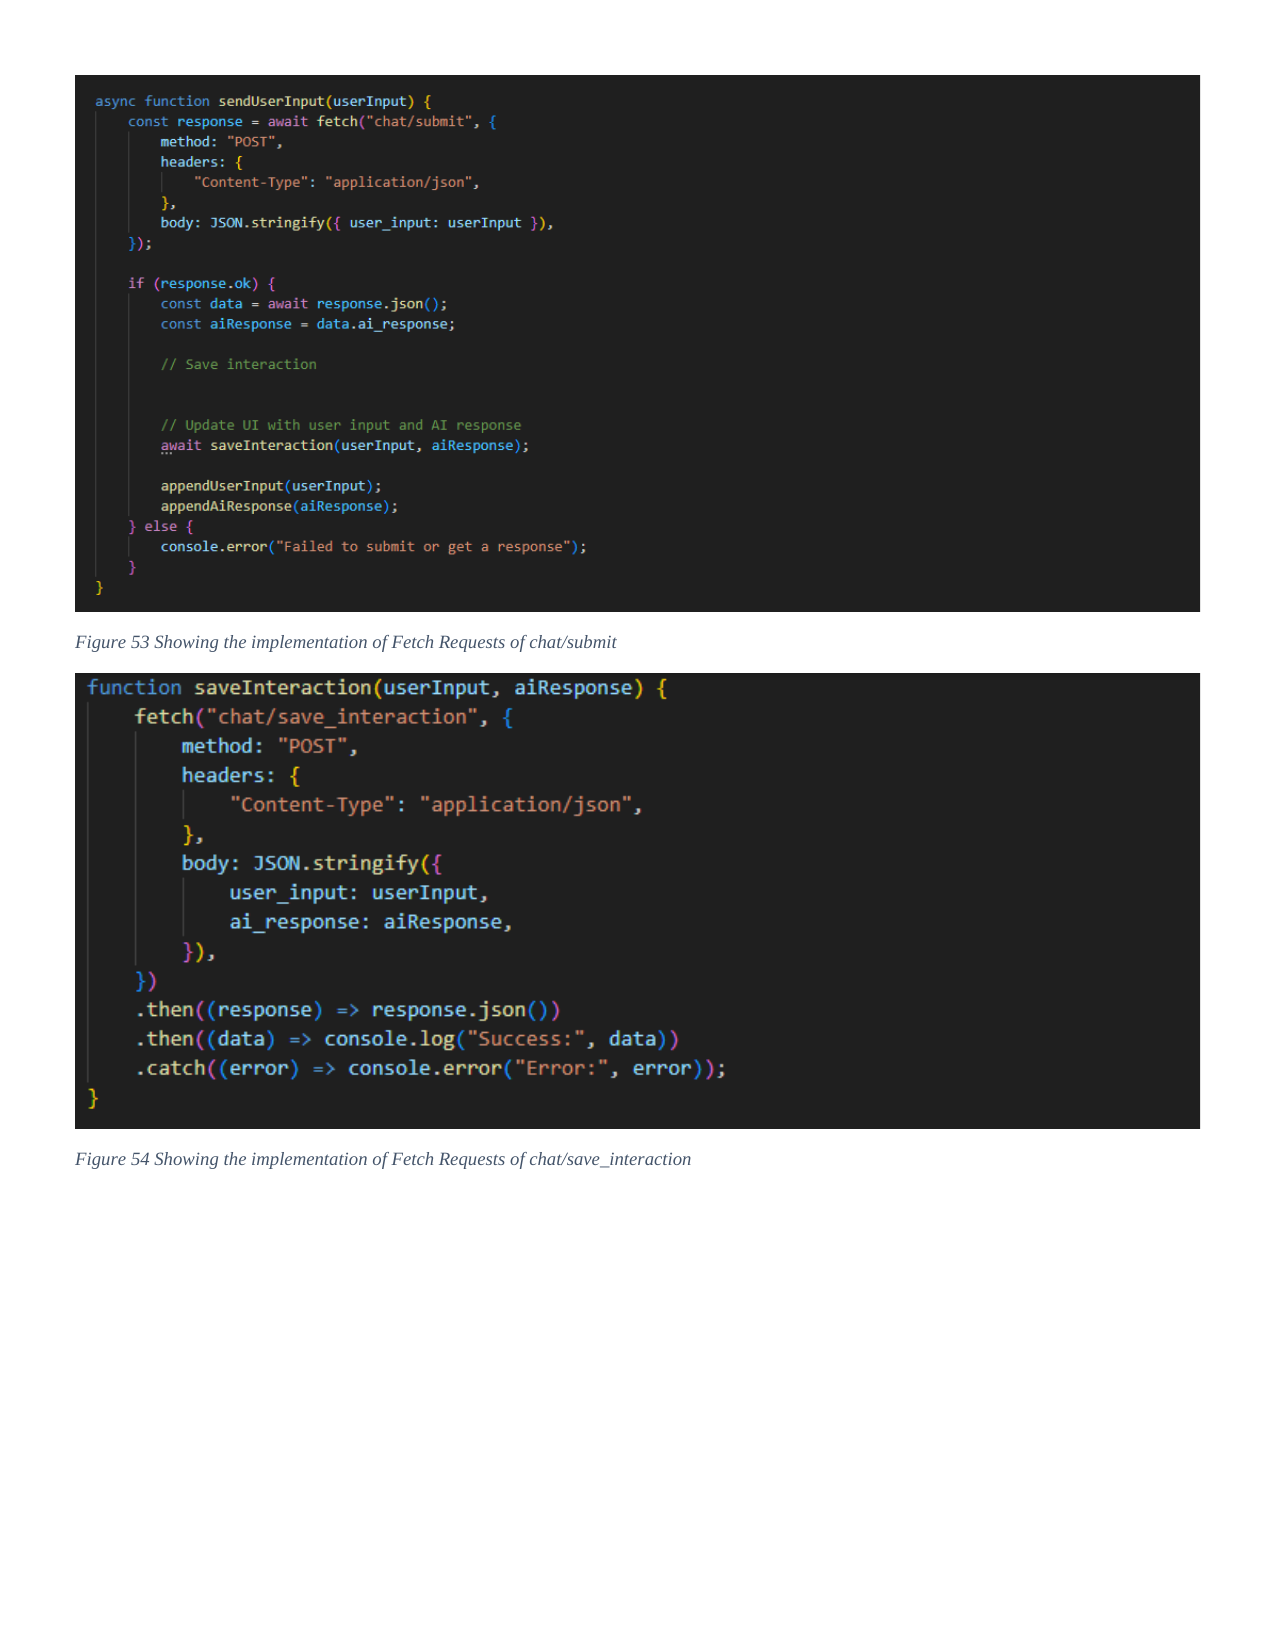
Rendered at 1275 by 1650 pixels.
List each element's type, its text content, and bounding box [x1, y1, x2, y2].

text Figure 53 Showing the implementation of Fetch Requests of chat/submit [75, 631, 1200, 653]
text Figure 54 Showing the implementation of Fetch Requests of chat/save_interaction [75, 1148, 1200, 1169]
picture [75, 75, 1200, 612]
picture [75, 673, 1200, 1129]
